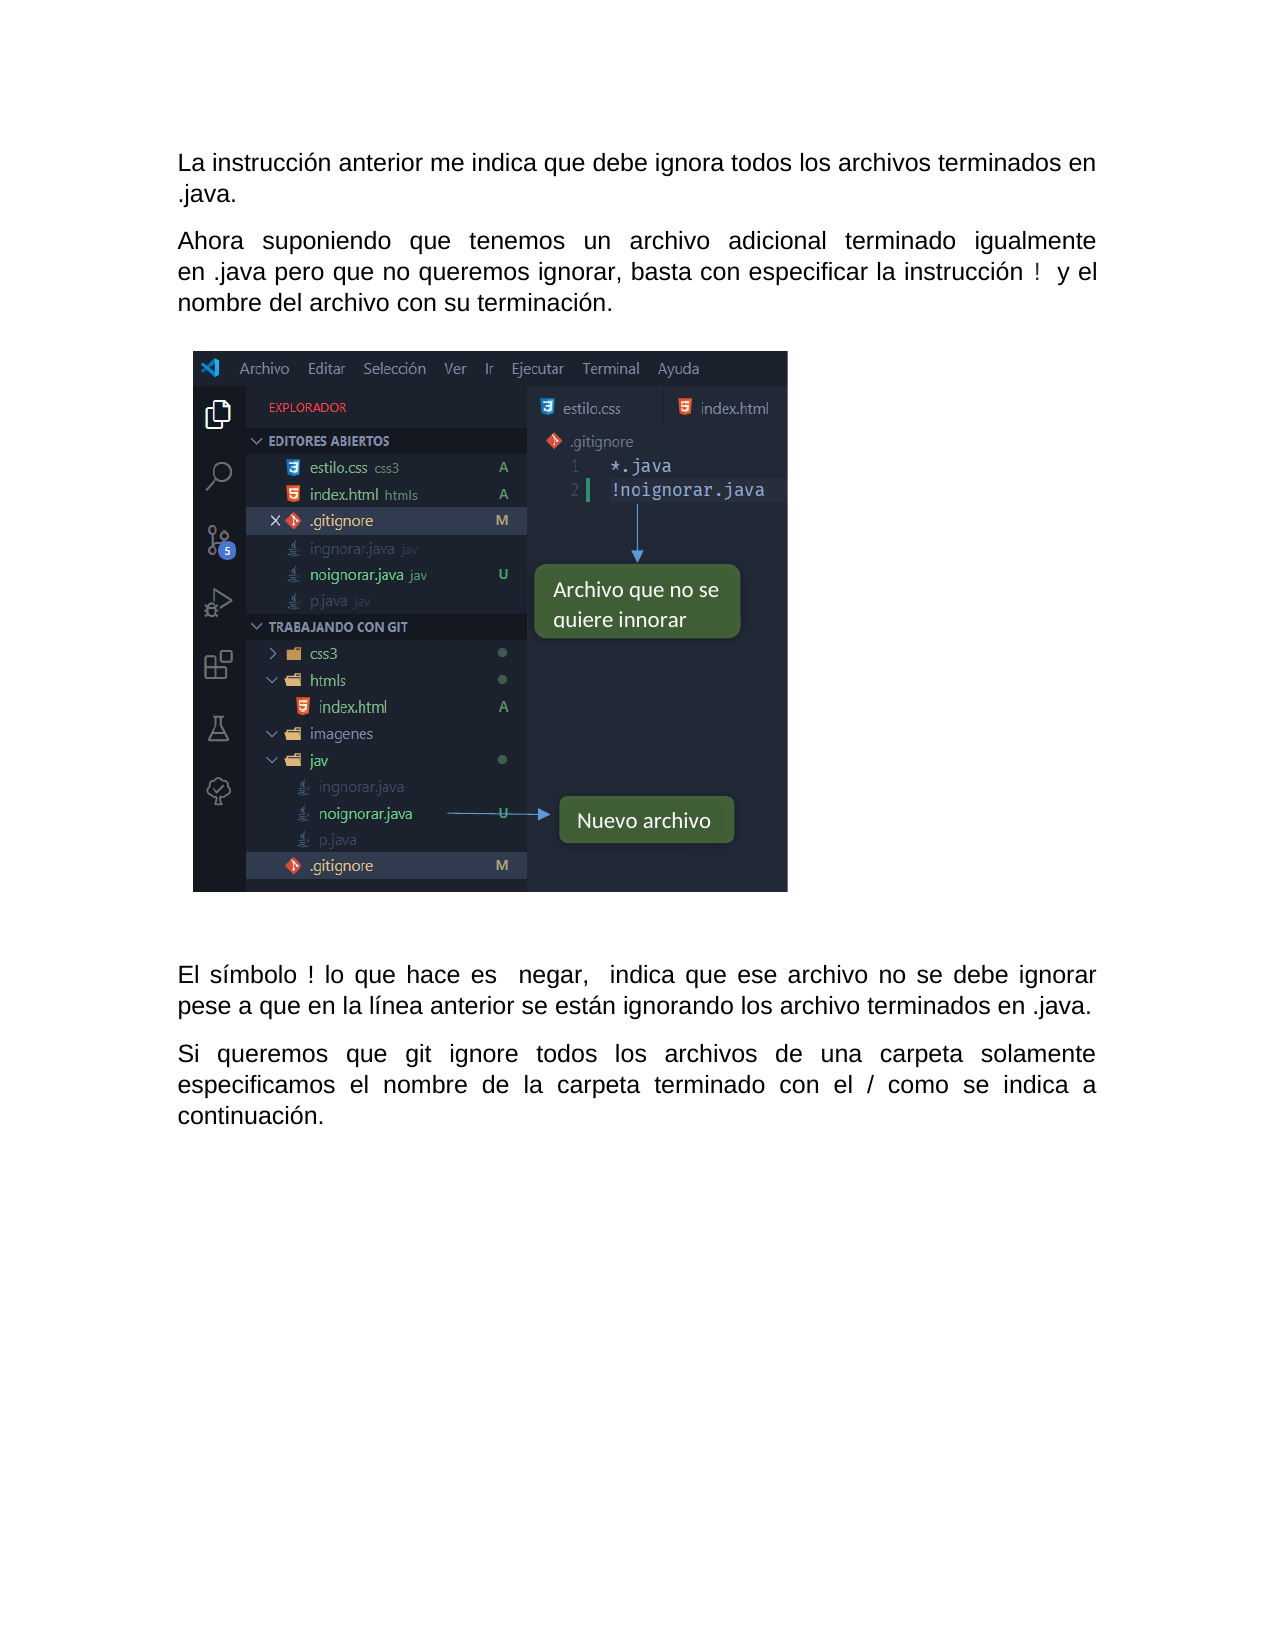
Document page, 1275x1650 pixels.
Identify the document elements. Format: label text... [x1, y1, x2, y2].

text El símbolo ! lo que hace es negar, indica que ese archivo no se debe ignorar pese a que en la línea anterior se están ignorando los archivo terminados en .java. [177, 960, 1098, 1020]
text La instrucción anterior me indica que debe ignora todos los archivos terminados en .java. [177, 148, 1098, 207]
picture [193, 351, 788, 892]
text Si queremos que git ignore todos los archivos de una carpeta solamente especificamos el nombre de la carpeta terminado con el / como se indica a continuación. [177, 1039, 1098, 1130]
text Ahora suponiendo que tenemos un archivo adicional terminado igualmente en .java pero que no queremos ignorar, basta con especificar la instrucción ! y el nombre del archivo con su terminación. [177, 226, 1098, 317]
